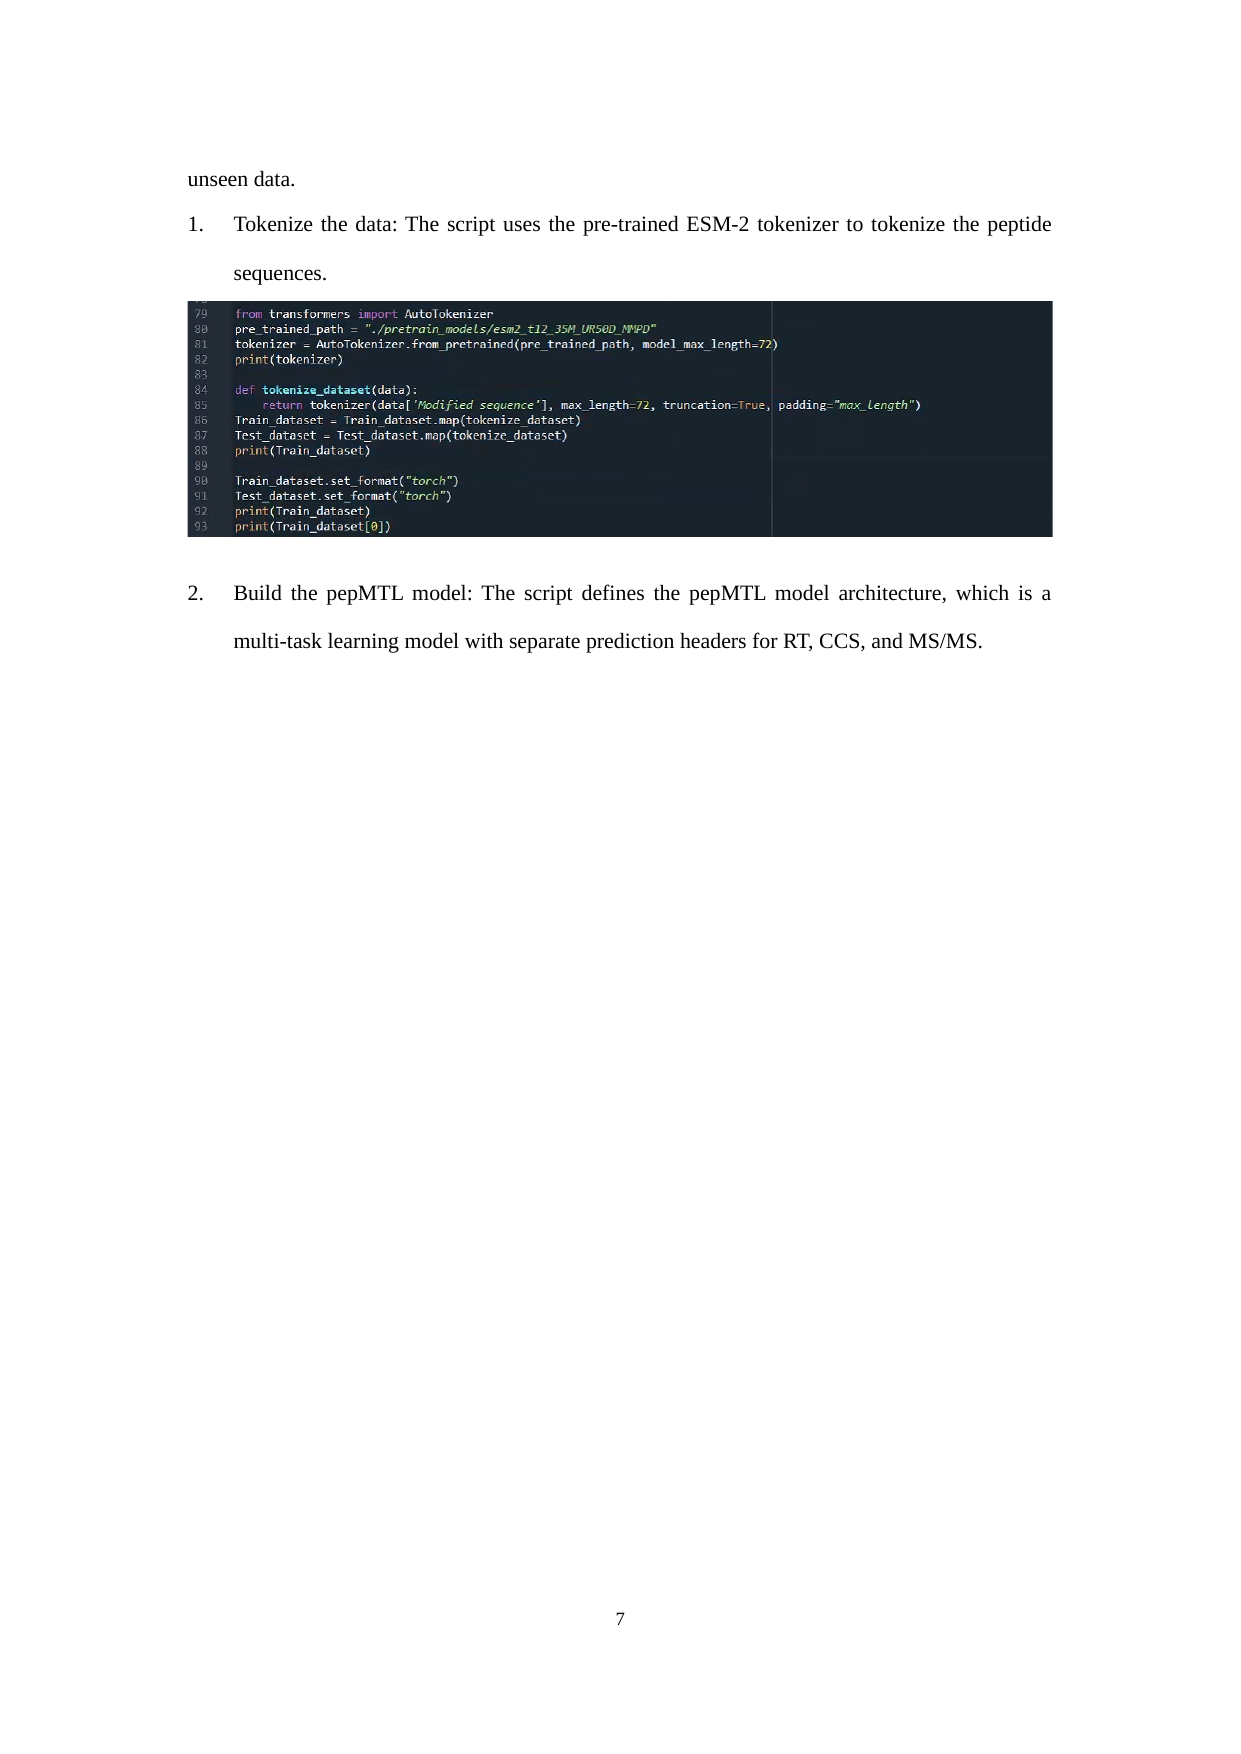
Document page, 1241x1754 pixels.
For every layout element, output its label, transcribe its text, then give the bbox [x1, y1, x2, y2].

picture [187, 301, 1053, 537]
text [187, 162, 1053, 194]
list Tokenize the data: The script uses the pre-trained ESM-2 tokenizer to tokenize the peptide sequences. [187, 207, 1053, 288]
list Build the pepMTL model: The script defines the pepMTL model architecture, which is a multi-task learning model with separate prediction headers for RT, CCS, and MS/MS. [187, 576, 1053, 657]
